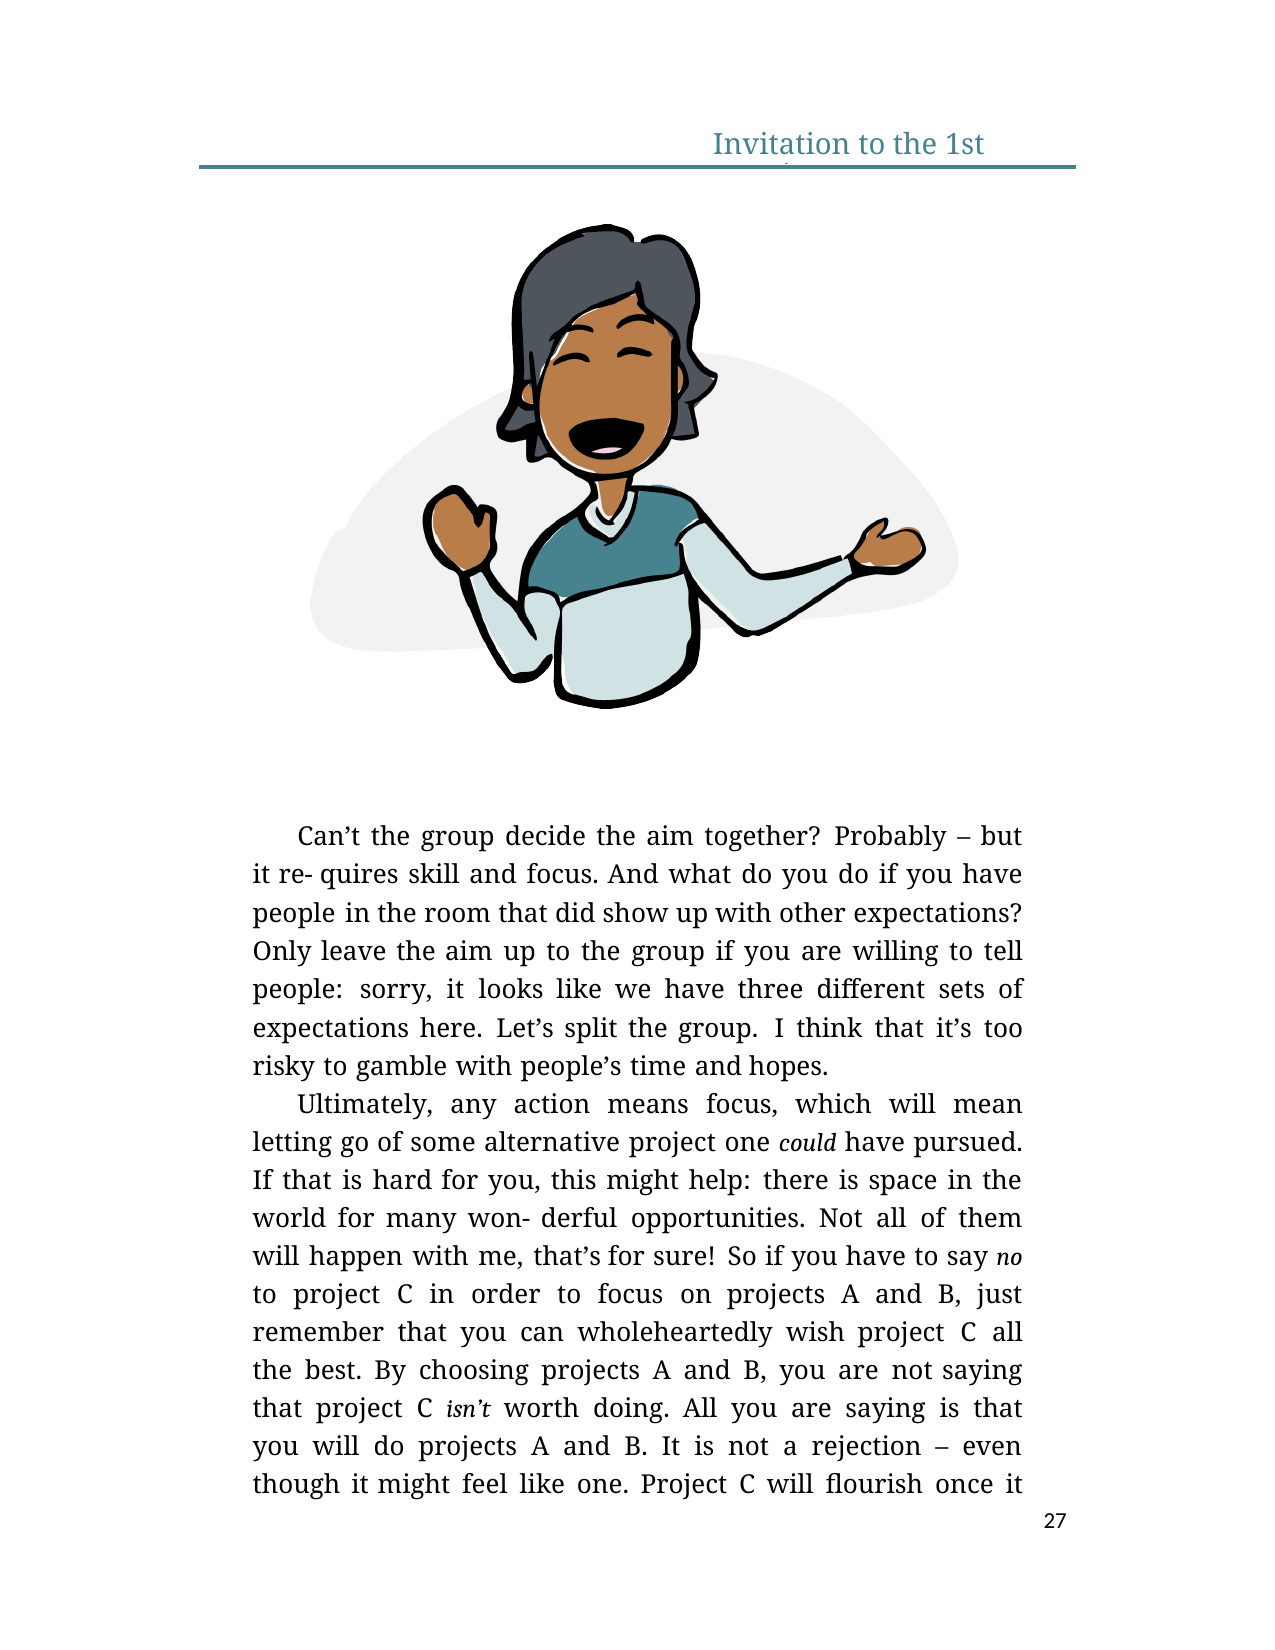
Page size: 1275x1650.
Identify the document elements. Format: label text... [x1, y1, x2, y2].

picture [310, 224, 959, 709]
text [252, 1086, 1023, 1501]
text Can’t the group decide the aim together? Probably – but it re- quires skill and focus. And what do you do if you have people in the room that did show up with other expectations? Only leave the aim up to the group if you are willing to tell people: sorry, it looks like we have three different sets of expectations here. Let’s split the group. I think that it’s too risky to gamble with people’s time and hopes. [252, 818, 1023, 1083]
